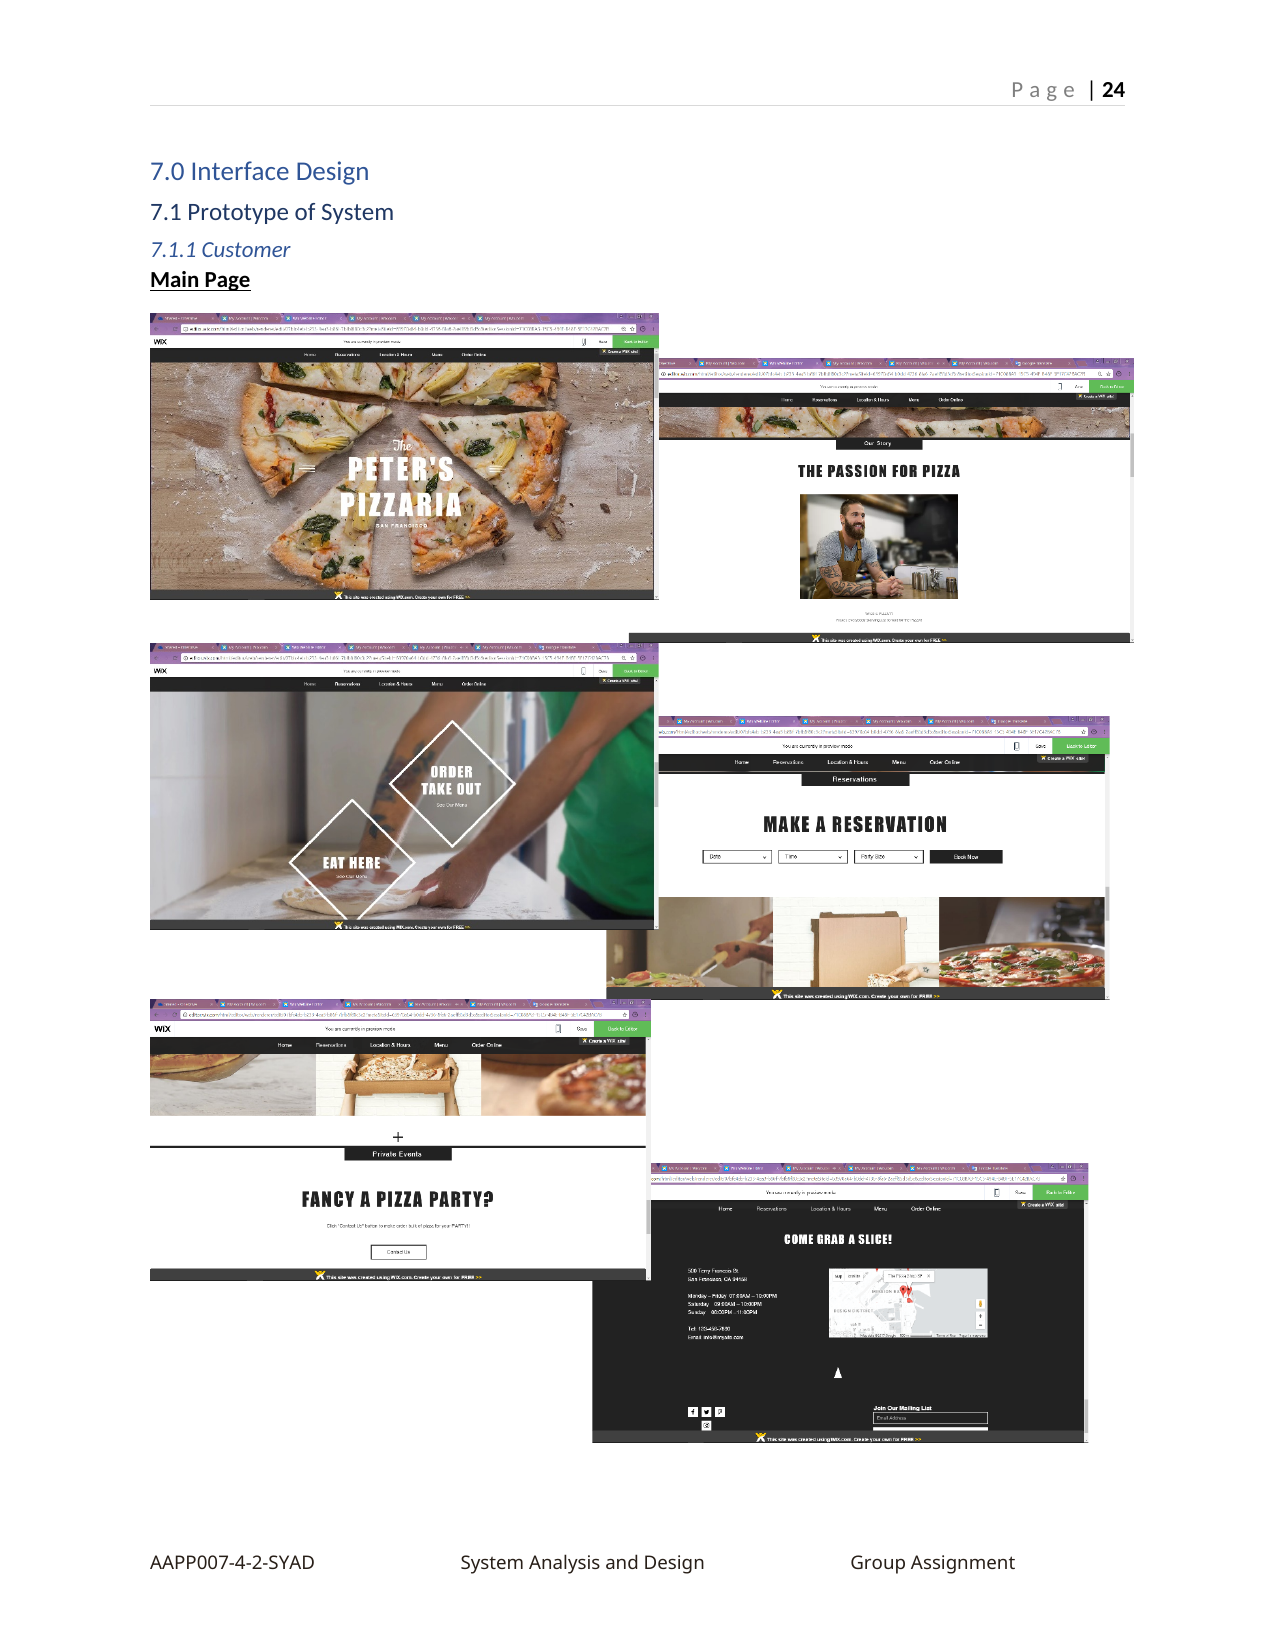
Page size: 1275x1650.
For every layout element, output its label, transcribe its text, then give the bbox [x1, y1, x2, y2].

picture [150, 313, 1134, 1443]
subtitle 7.1.1 Customer [150, 235, 1125, 263]
text Main Page [150, 266, 1125, 294]
subtitle 7.1 Prototype of System [150, 196, 1125, 227]
subtitle 7.0 Interface Design [150, 154, 1125, 187]
